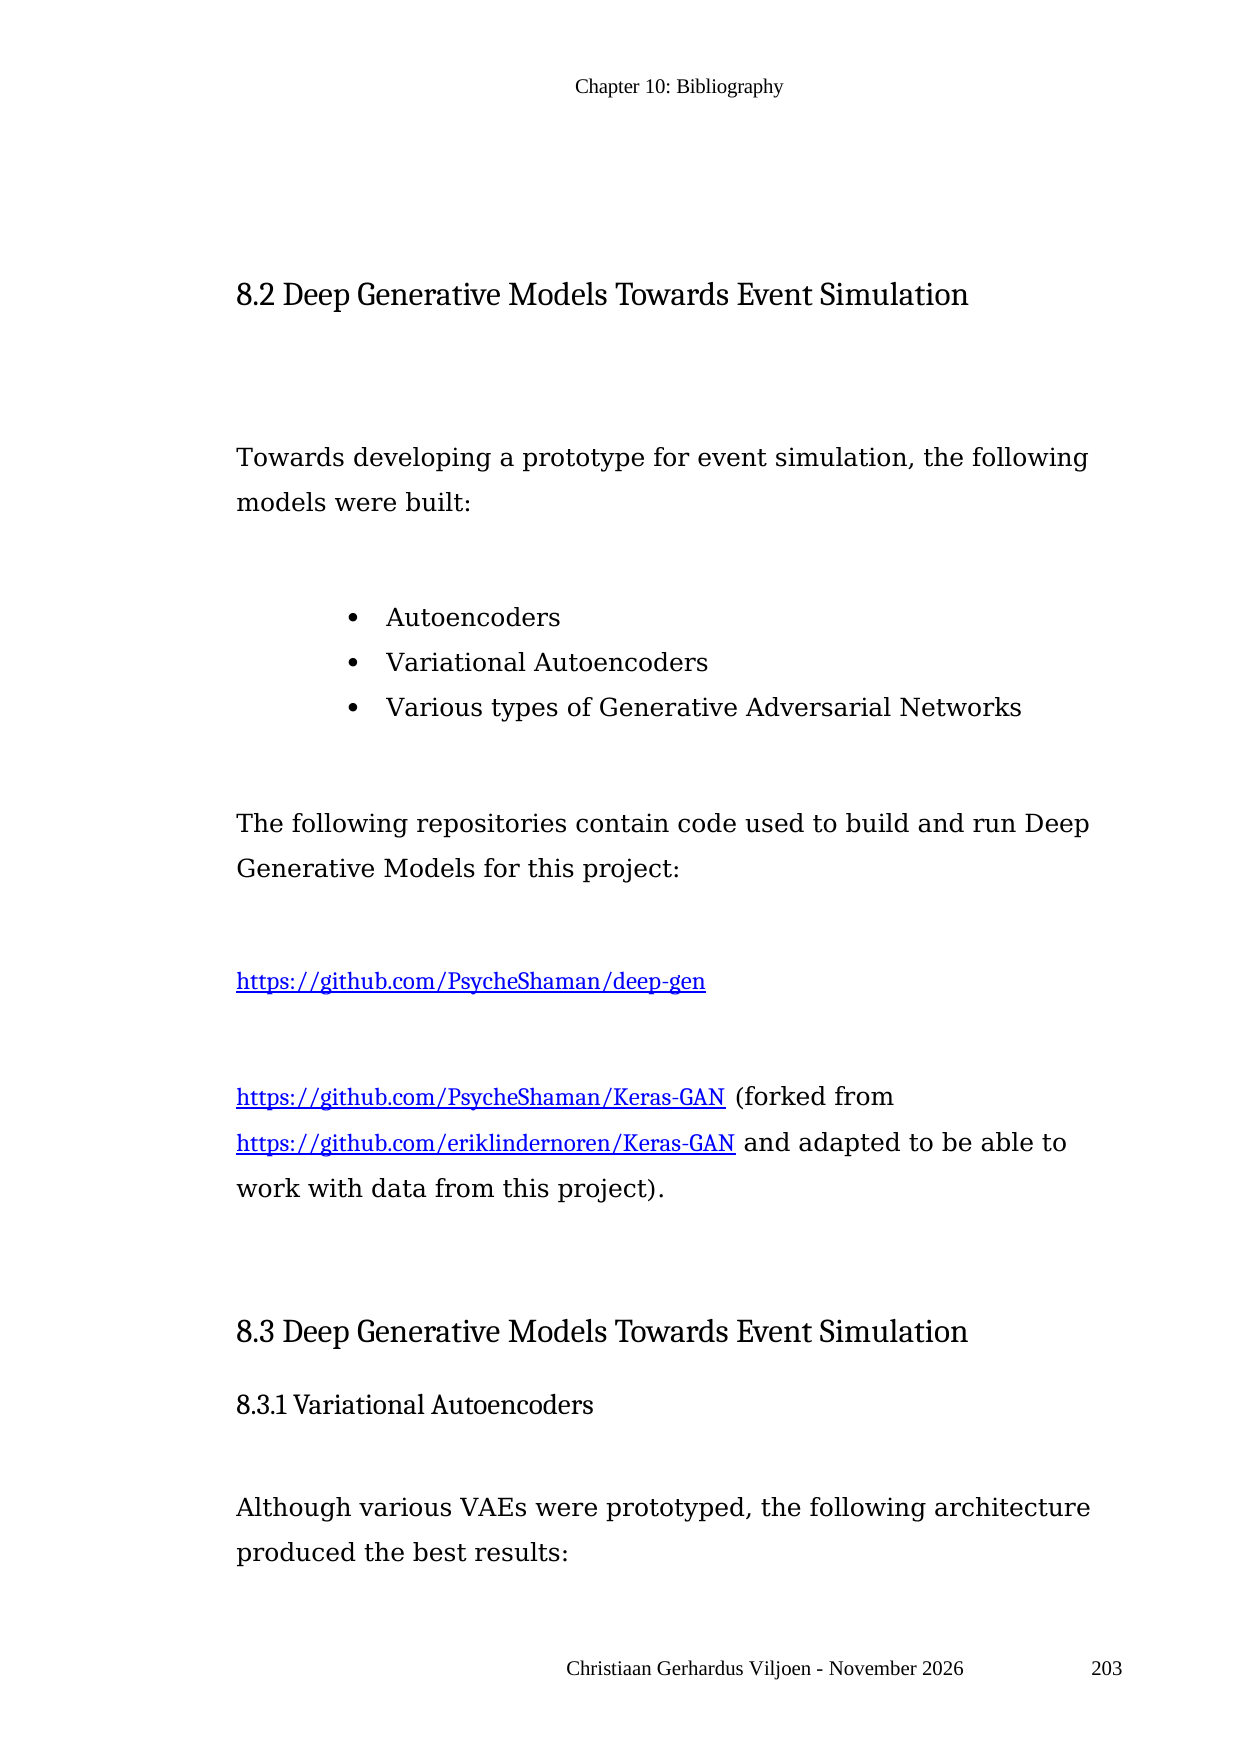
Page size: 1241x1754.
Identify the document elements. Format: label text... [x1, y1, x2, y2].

subtitle Deep Generative Models Towards Event Simulation [236, 1312, 1122, 1351]
subtitle Deep Generative Models Towards Event Simulation [236, 275, 1122, 314]
list Various types of Generative Adversarial Networks [349, 692, 1122, 722]
subtitle Variational Autoencoders [236, 1388, 1122, 1422]
text https://github.com/PsycheShaman/deep-gen [236, 967, 1122, 996]
text Towards developing a prototype for event simulation, the following models were built: [236, 441, 1122, 516]
text The following repositories contain code used to build and run Deep Generative Models for this project: [236, 807, 1122, 882]
text Although various VAEs were prototyped, the following architecture produced the best results: [236, 1492, 1122, 1567]
list Autoencoders [349, 601, 1122, 631]
text https://github.com/PsycheShaman/Keras-GAN (forked from https://github.com/eriklindernoren/Keras-GAN and adapted to be able to work with data from this project). [236, 1080, 1122, 1202]
list Variational Autoencoders [349, 647, 1122, 677]
